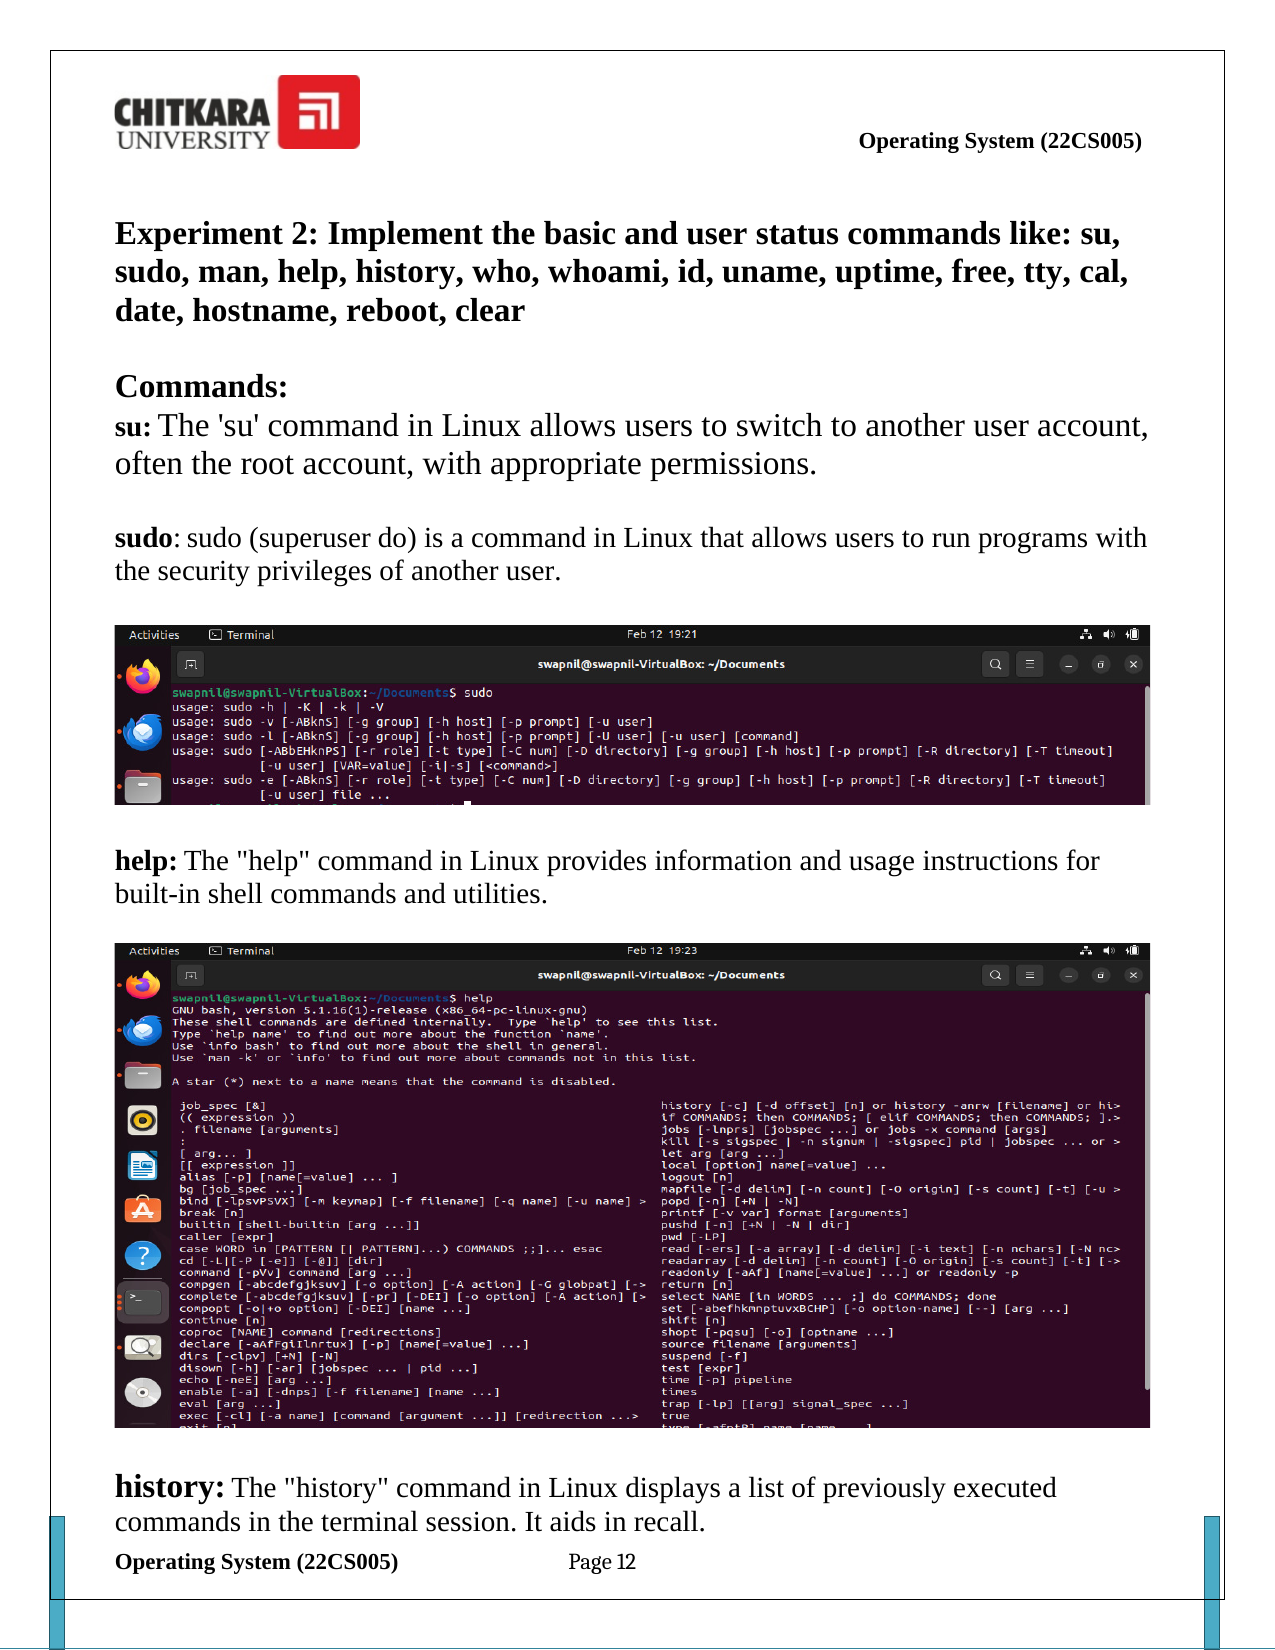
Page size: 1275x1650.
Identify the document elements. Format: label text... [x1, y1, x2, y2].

text history: The "history" command in Linux displays a list of previously executed commands in the terminal session. It aids in recall. [114, 1466, 1150, 1538]
text Commands: [114, 366, 1150, 405]
text help: The "help" command in Linux provides information and usage instructions for built-in shell commands and utilities. [114, 843, 1150, 910]
picture [114, 75, 360, 149]
picture [114, 943, 1150, 1428]
text sudo: sudo (superuser do) is a command in Linux that allows users to run programs with the security privileges of another user. [114, 520, 1150, 587]
text su: The 'su' command in Linux allows users to switch to another user account, often the root account, with appropriate permissions. [114, 405, 1150, 481]
text Experiment 2: Implement the basic and user status commands like: su, sudo, man, help, history, who, whoami, id, uname, uptime, free, tty, cal, date, hostname, reboot, clear [114, 213, 1150, 328]
picture [114, 625, 1150, 805]
